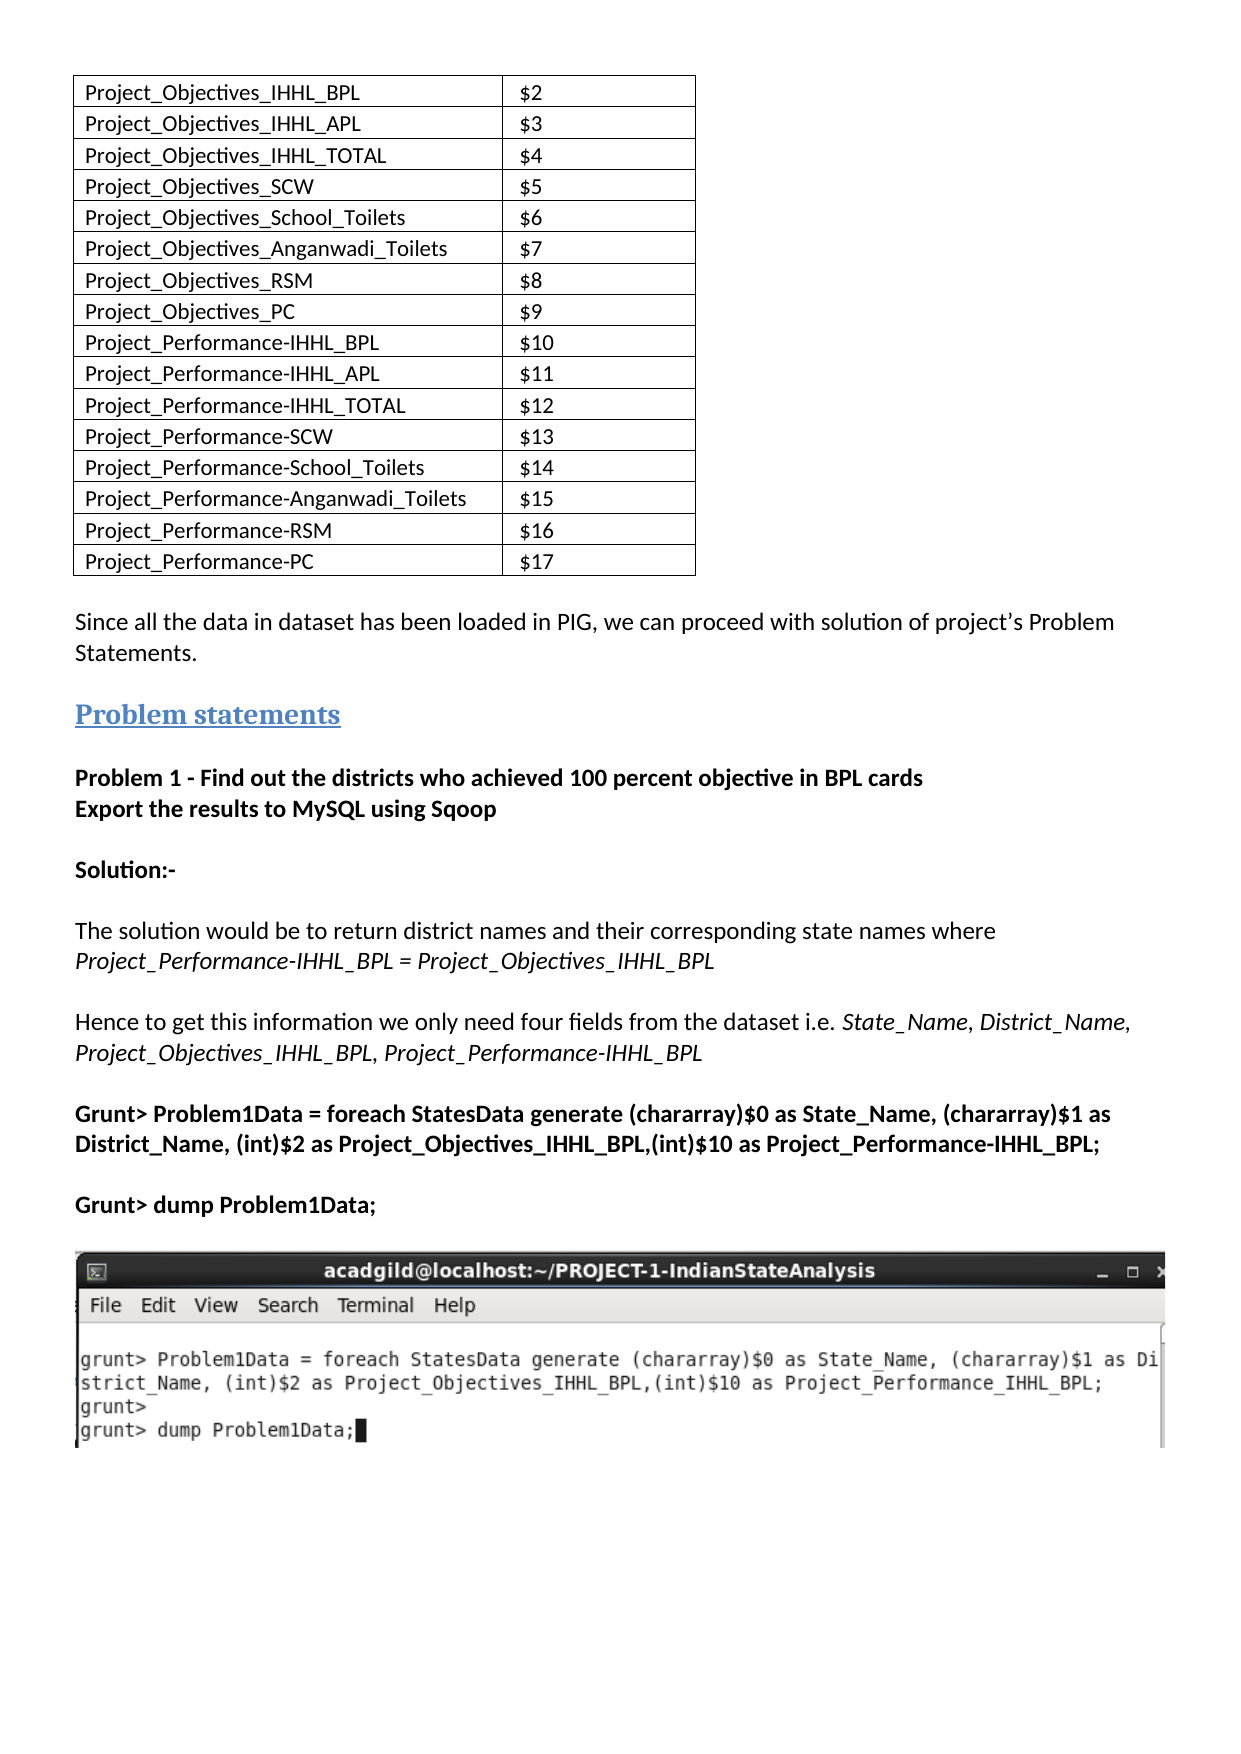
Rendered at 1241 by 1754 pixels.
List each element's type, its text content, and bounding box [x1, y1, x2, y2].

table_cell $11 [503, 357, 695, 387]
table_cell Project_Performance-IHHL_APL [74, 357, 502, 387]
text Grunt> dump Problem1Data; [75, 1189, 1165, 1220]
table_cell $13 [503, 420, 695, 450]
table_cell $6 [503, 201, 695, 231]
table_cell Project_Objectives_Anganwadi_Toilets [74, 232, 502, 262]
text Solution:- [75, 854, 1165, 884]
table_cell Project_Objectives_IHHL_APL [74, 107, 502, 137]
table_cell $4 [503, 139, 695, 169]
table_cell $8 [503, 264, 695, 294]
table_cell Project_Objectives_School_Toilets [74, 201, 502, 231]
table_cell $9 [503, 295, 695, 325]
table_cell Project_Performance-Anganwadi_Toilets [74, 482, 502, 512]
table_cell Project_Objectives_IHHL_BPL [74, 76, 502, 106]
table_cell Project_Objectives_IHHL_TOTAL [74, 139, 502, 169]
table_cell $12 [503, 389, 695, 419]
table_cell $14 [503, 451, 695, 481]
table_cell $15 [503, 482, 695, 512]
table_cell $10 [503, 326, 695, 356]
table_cell Project_Performance-PC [74, 545, 502, 575]
text Problem 1 - Find out the districts who achieved 100 percent objective in BPL cards [75, 762, 1165, 793]
table_cell $7 [503, 232, 695, 262]
text Since all the data in dataset has been loaded in PIG, we can proceed with solution of project’s Problem Statements. [75, 607, 1165, 668]
table_cell Project_Objectives_PC [74, 295, 502, 325]
table_cell $3 [503, 107, 695, 137]
table_cell Project_Performance-RSM [74, 514, 502, 544]
table_cell $16 [503, 514, 695, 544]
text The solution would be to return district names and their corresponding state names where Project_Performance-IHHL_BPL = Project_Objectives_IHHL_BPL [75, 915, 1165, 976]
table_cell Project_Performance-IHHL_BPL [74, 326, 502, 356]
text Export the results to MySQL using Sqoop [75, 793, 1165, 823]
table_cell Project_Objectives_RSM [74, 264, 502, 294]
table_cell $5 [503, 170, 695, 200]
text Hence to get this information we only need four fields from the dataset i.e. State_Name, District_Name, Project_Objectives_IHHL_BPL, Project_Performance-IHHL_BPL [75, 1006, 1165, 1067]
table_cell $2 [503, 76, 695, 106]
table_cell Project_Performance-SCW [74, 420, 502, 450]
table_cell Project_Performance-School_Toilets [74, 451, 502, 481]
table_cell Project_Objectives_SCW [74, 170, 502, 200]
text Problem statements [75, 698, 1165, 732]
table_cell Project_Performance-IHHL_TOTAL [74, 389, 502, 419]
table_cell $17 [503, 545, 695, 575]
text Grunt> Problem1Data = foreach StatesData generate (chararray)$0 as State_Name, (chararray)$1 as District_Name, (int)$2 as Project_Objectives_IHHL_BPL,(int)$10 as Project_Performance-IHHL_BPL; [75, 1098, 1165, 1159]
